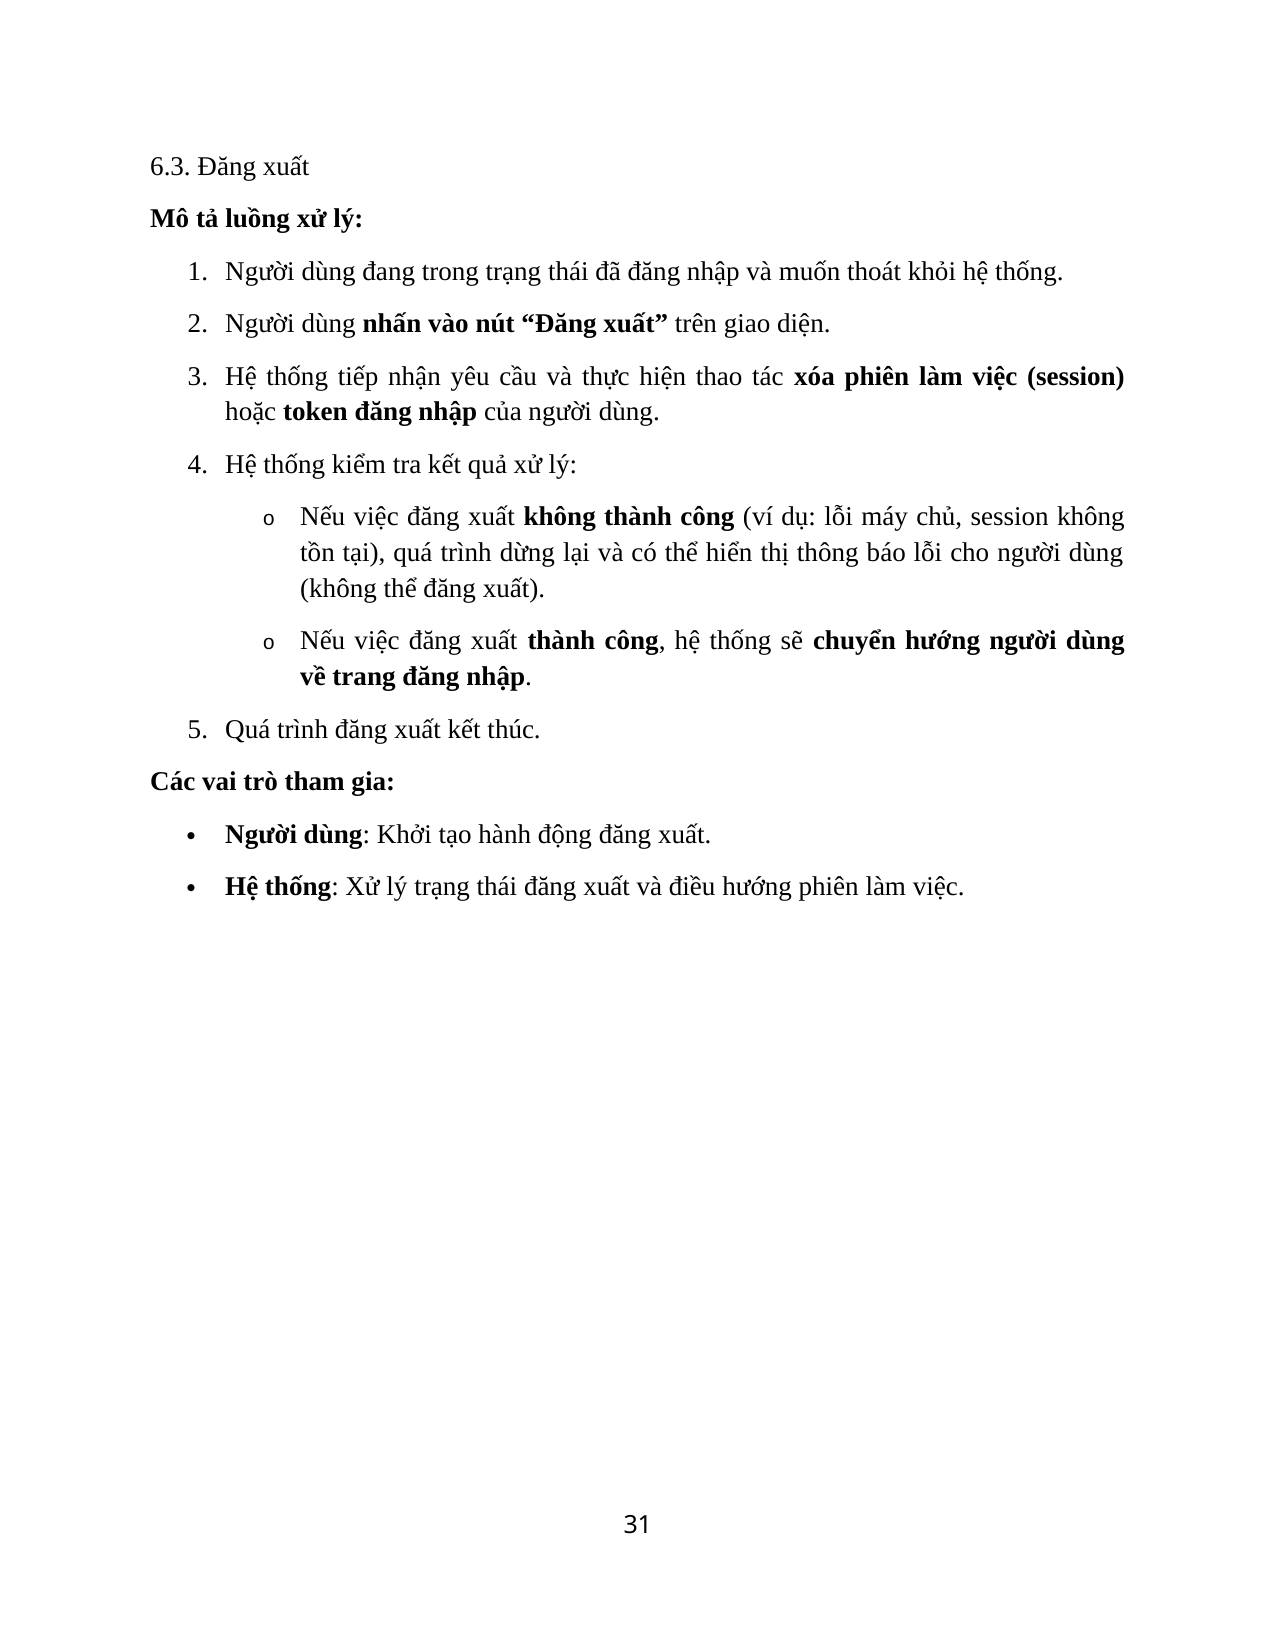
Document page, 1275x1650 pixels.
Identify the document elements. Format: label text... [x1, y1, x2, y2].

list Người dùng nhấn vào nút “Đăng xuất” trên giao diện. [187, 307, 1125, 338]
list Người dùng đang trong trạng thái đã đăng nhập và muốn thoát khỏi hệ thống. [187, 255, 1125, 286]
list Hệ thống tiếp nhận yêu cầu và thực hiện thao tác xóa phiên làm việc (session) hoặc token đăng nhập của người dùng. [187, 359, 1125, 426]
list Quá trình đăng xuất kết thúc. [187, 713, 1125, 744]
text Các vai trò tham gia: [150, 765, 1125, 796]
list Nếu việc đăng xuất thành công, hệ thống sẽ chuyển hướng người dùng về trang đăng nhập. [262, 624, 1125, 692]
list Nếu việc đăng xuất không thành công (ví dụ: lỗi máy chủ, session không tồn tại), quá trình dừng lại và có thể hiển thị thông báo lỗi cho người dùng (không thể đăng xuất). [262, 500, 1125, 603]
text Mô tả luồng xử lý: [150, 202, 1125, 233]
text 6.3. Đăng xuất [150, 150, 1125, 181]
list Hệ thống: Xử lý trạng thái đăng xuất và điều hướng phiên làm việc. [187, 870, 1125, 901]
list Hệ thống kiểm tra kết quả xử lý: [187, 448, 1125, 479]
list Người dùng: Khởi tạo hành động đăng xuất. [187, 818, 1125, 849]
